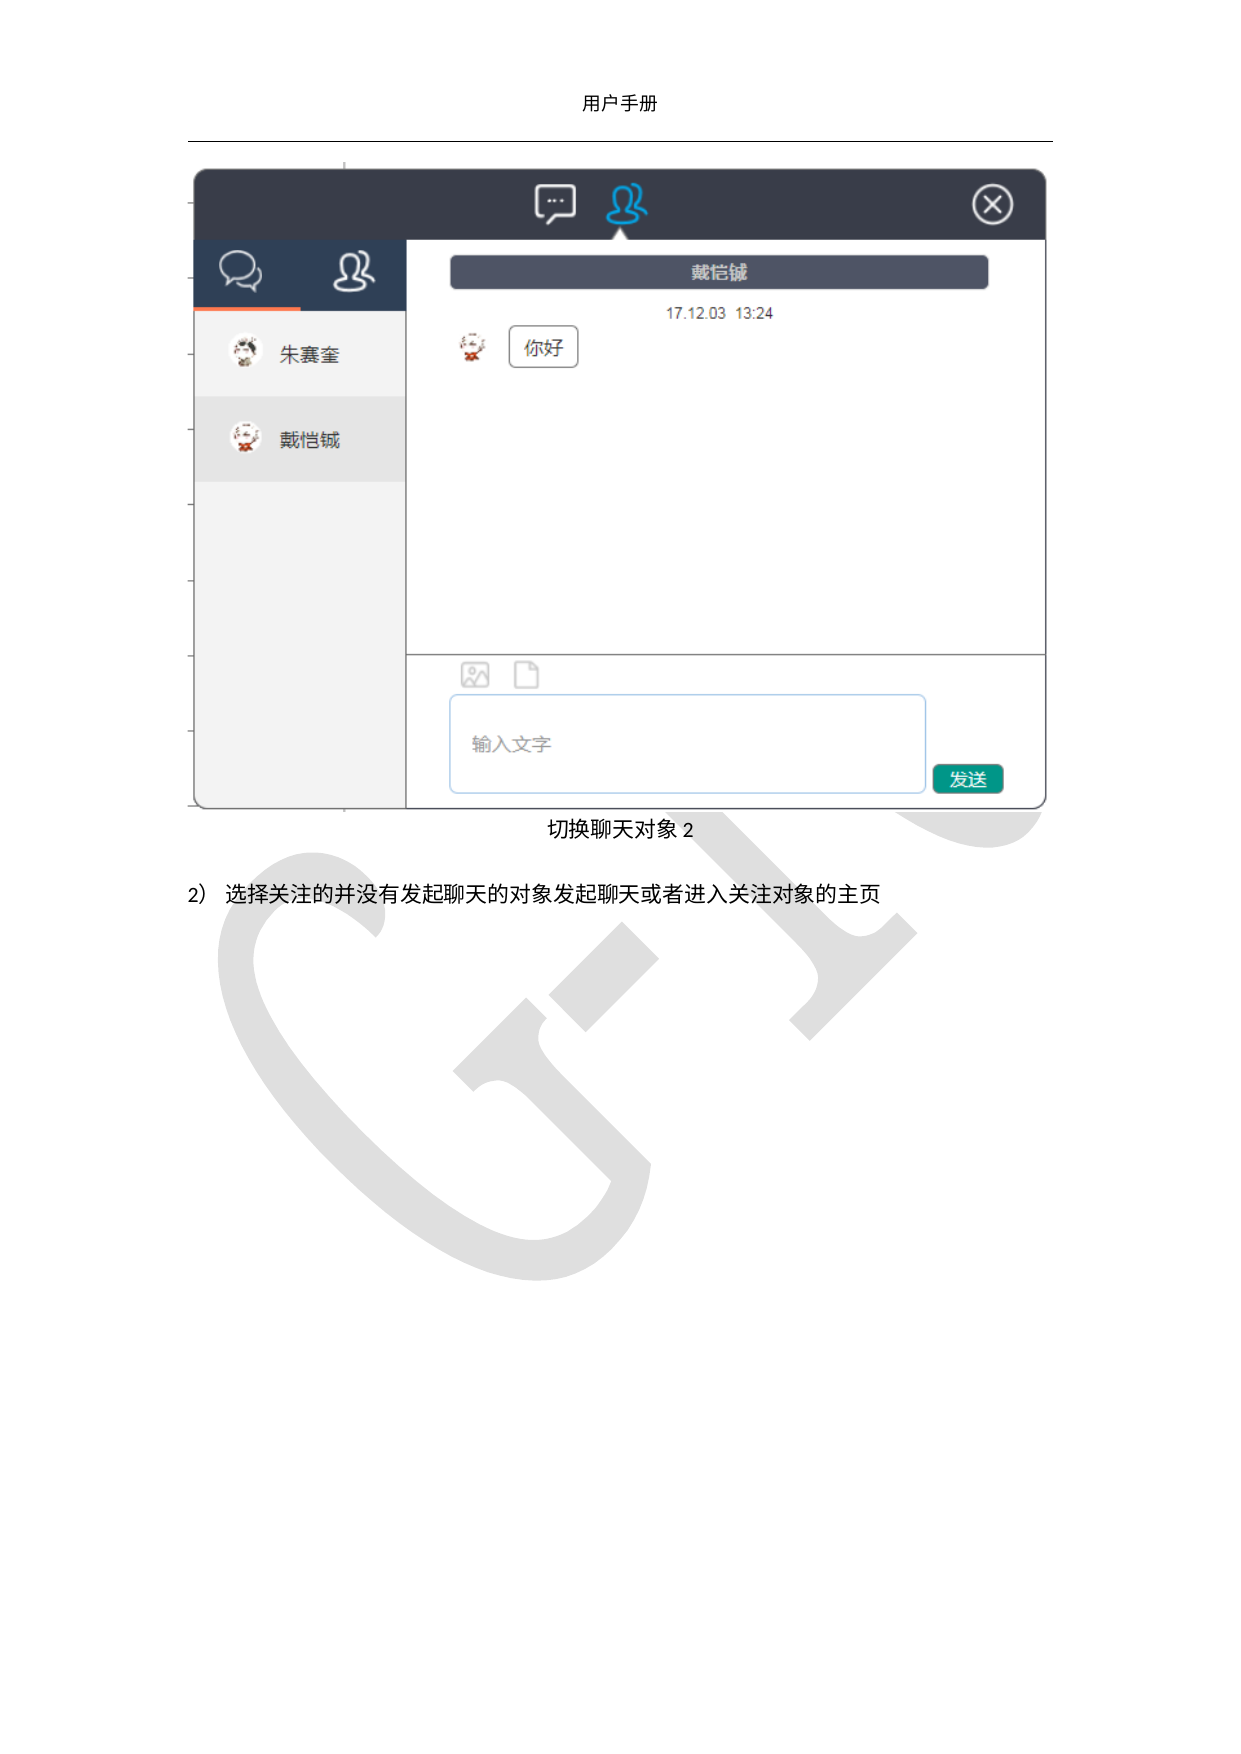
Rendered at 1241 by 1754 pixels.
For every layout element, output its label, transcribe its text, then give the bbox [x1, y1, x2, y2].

list 选择关注的并没有发起聊天的对象发起聊天或者进入关注对象的主页 [187, 877, 1053, 909]
text 切换聊天对象2 [187, 812, 1053, 844]
picture [187, 162, 1053, 812]
